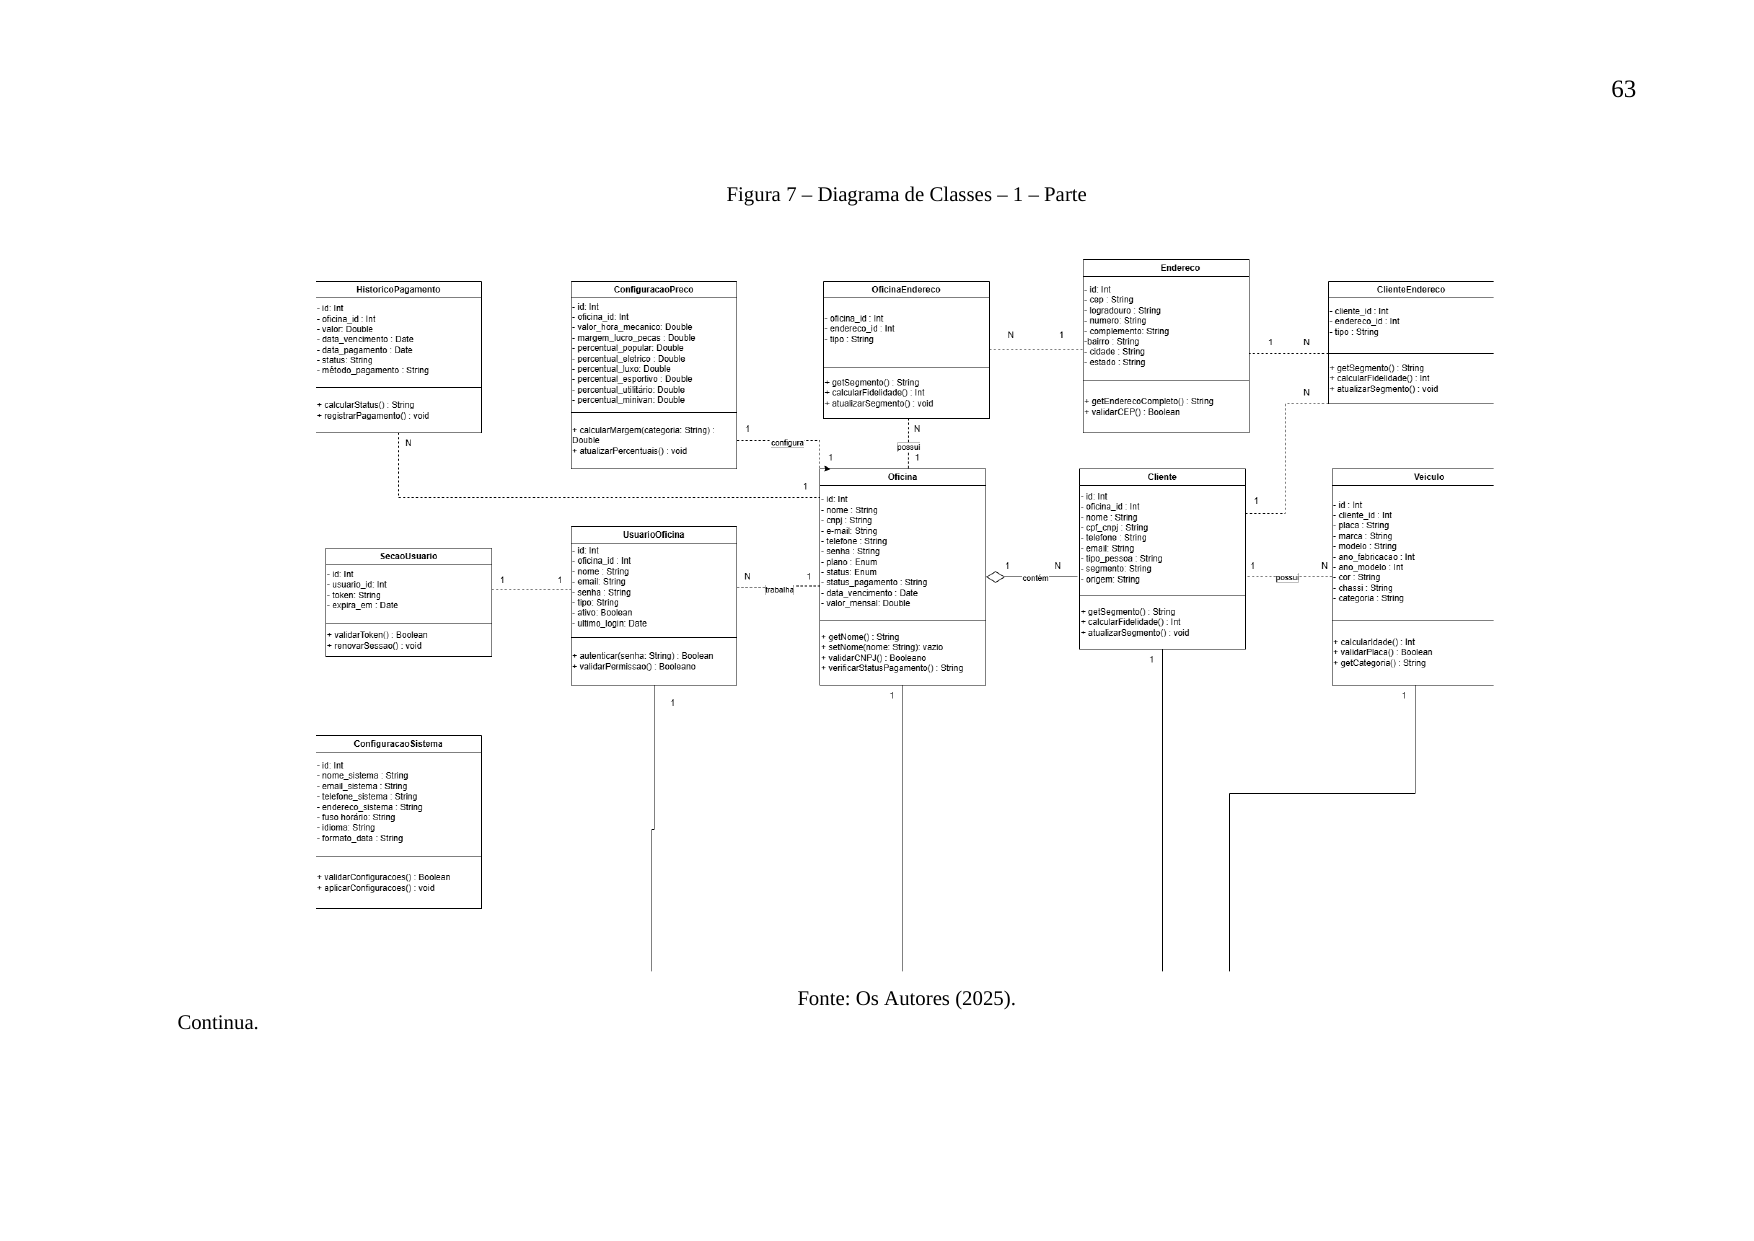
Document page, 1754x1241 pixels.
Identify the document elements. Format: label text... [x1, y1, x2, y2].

text Continua. [177, 1010, 1636, 1034]
text Figura 7 – Diagrama de Classes – 1 – Parte [177, 182, 1636, 206]
text Fonte: Os Autores (2025). [177, 986, 1636, 1010]
picture [316, 259, 1493, 972]
